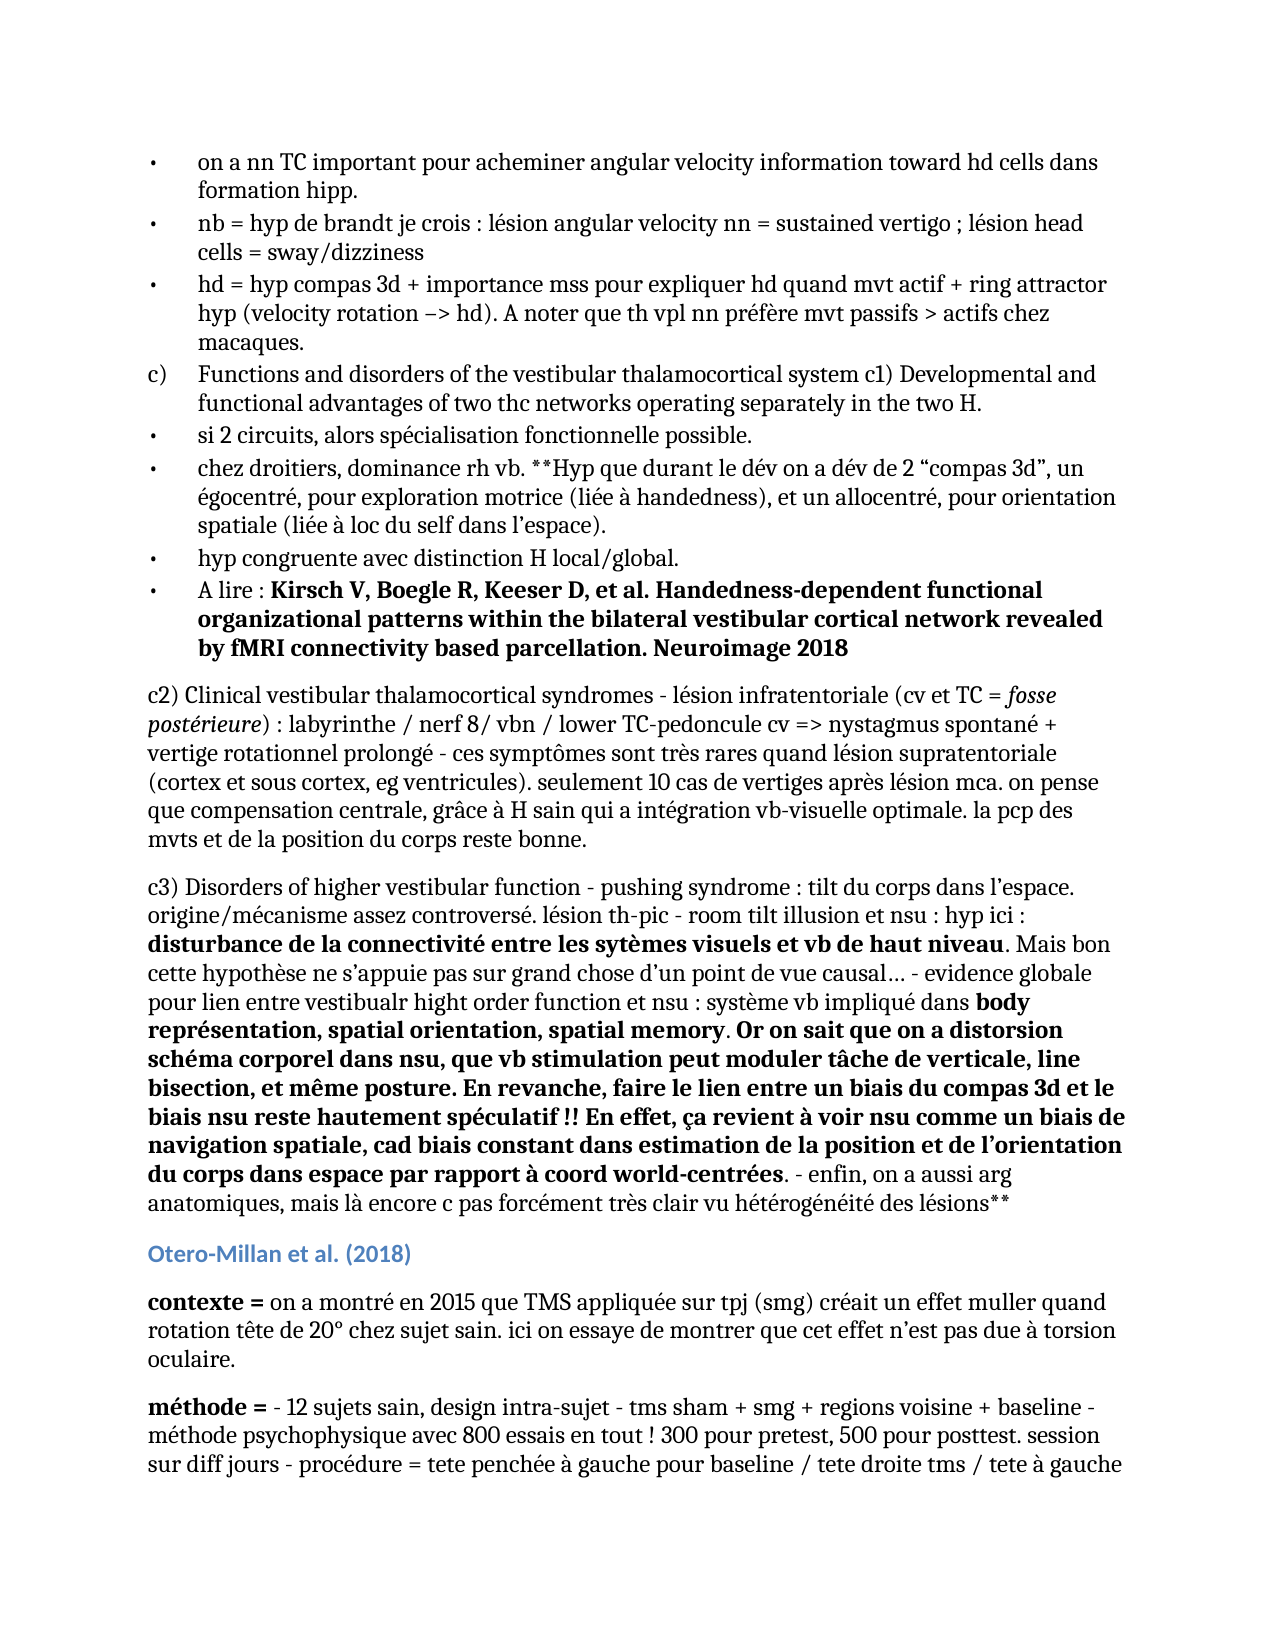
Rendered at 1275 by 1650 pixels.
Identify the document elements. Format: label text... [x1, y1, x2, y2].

text c2) Clinical vestibular thalamocortical syndromes - lésion infratentoriale (cv et TC = fosse postérieure) : labyrinthe / nerf 8/ vbn / lower TC-pedoncule cv => nystagmus spontané + vertige rotationnel prolongé - ces symptômes sont très rares quand lésion supratentoriale (cortex et sous cortex, eg ventricules). seulement 10 cas de vertiges après lésion mca. on pense que compensation centrale, grâce à H sain qui a intégration vb-visuelle optimale. la pcp des mvts et de la position du corps reste bonne. [148, 681, 1127, 854]
list A lire : Kirsch V, Boegle R, Keeser D, et al. Handedness-dependent functional organizational patterns within the bilateral vestibular cortical network revealed by fMRI connectivity based parcellation. Neuroimage 2018 [148, 576, 1127, 663]
subtitle Otero-Millan et al. (2018) [148, 1238, 1127, 1269]
list chez droitiers, dominance rh vb. **Hyp que durant le dév on a dév de 2 “compas 3d”, un égocentré, pour exploration motrice (liée à handedness), et un allocentré, pour orientation spatiale (liée à loc du self dans l’espace). [148, 454, 1127, 540]
list hd = hyp compas 3d + importance mss pour expliquer hd quand mvt actif + ring attractor hyp (velocity rotation –> hd). A noter que th vpl nn préfère mvt passifs > actifs chez macaques. [148, 270, 1127, 356]
list hyp congruente avec distinction H local/global. [148, 544, 1127, 573]
list Functions and disorders of the vestibular thalamocortical system c1) Developmental and functional advantages of two thc networks operating separately in the two H. [148, 360, 1127, 418]
text contexte = on a montré en 2015 que TMS appliquée sur tpj (smg) créait un effet muller quand rotation tête de 20° chez sujet sain. ici on essaye de montrer que cet effet n’est pas due à torsion oculaire. [148, 1288, 1127, 1374]
list nb = hyp de brandt je crois : lésion angular velocity nn = sustained vertigo ; lésion head cells = sway/dizziness [148, 209, 1127, 266]
list on a nn TC important pour acheminer angular velocity information toward hd cells dans formation hipp. [148, 148, 1127, 205]
list si 2 circuits, alors spécialisation fonctionnelle possible. [148, 421, 1127, 450]
text c3) Disorders of higher vestibular function - pushing syndrome : tilt du corps dans l’espace. origine/mécanisme assez controversé. lésion th-pic - room tilt illusion et nsu : hyp ici : disturbance de la connectivité entre les sytèmes visuels et vb de haut niveau. Mais bon cette hypothèse ne s’appuie pas sur grand chose d’un point de vue causal… - evidence globale pour lien entre vestibualr hight order function et nsu : système vb impliqué dans body représentation, spatial orientation, spatial memory. Or on sait que on a distorsion schéma corporel dans nsu, que vb stimulation peut moduler tâche de verticale, line bisection, et même posture. En revanche, faire le lien entre un biais du compas 3d et le biais nsu reste hautement spéculatif !! En effet, ça revient à voir nsu comme un biais de navigation spatiale, cad biais constant dans estimation de la position et de l’orientation du corps dans espace par rapport à coord world-centrées. - enfin, on a aussi arg anatomiques, mais là encore c pas forcément très clair vu hétérogénéité des lésions** [148, 873, 1127, 1218]
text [148, 1393, 1127, 1479]
